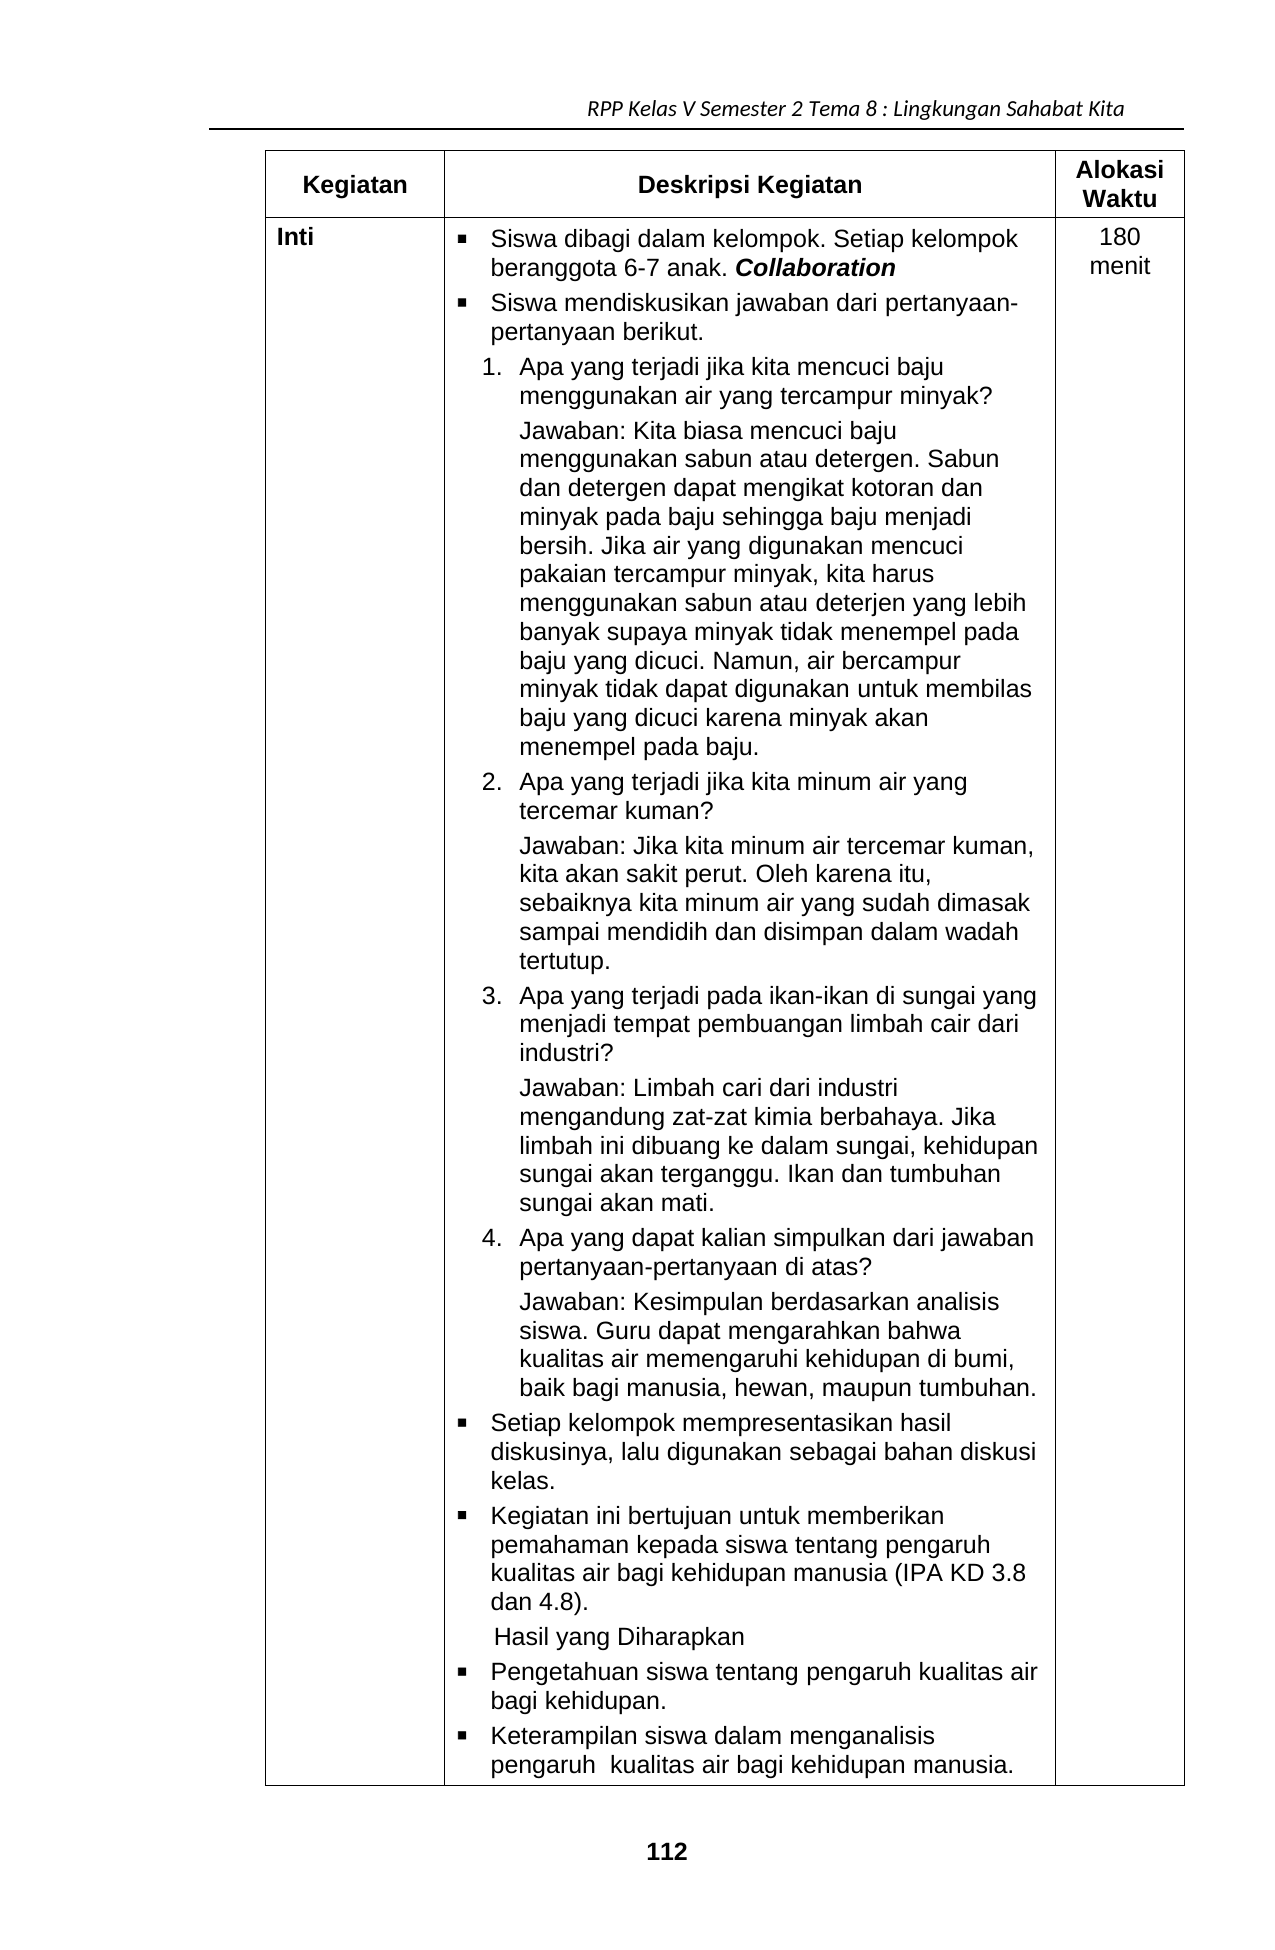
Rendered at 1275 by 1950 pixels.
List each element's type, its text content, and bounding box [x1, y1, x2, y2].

table_cell 180 menit [1056, 218, 1184, 1785]
table_cell Siswa dibagi dalam kelompok. Setiap kelompok beranggota 6-7 anak. Collaboration Siswa mendiskusikan jawaban dari pertanyaan-pertanyaan berikut. Apa yang terjadi jika kita mencuci baju menggunakan air yang tercampur minyak? Jawaban: Kita biasa mencuci baju menggunakan sabun atau detergen. Sabun dan detergen dapat mengikat kotoran dan minyak pada baju sehingga baju menjadi bersih. Jika air yang digunakan mencuci pakaian tercampur minyak, kita harus menggunakan sabun atau deterjen yang lebih banyak supaya minyak tidak menempel pada baju yang dicuci. Namun, air bercampur minyak tidak dapat digunakan untuk membilas baju yang dicuci karena minyak akan menempel pada baju. Apa yang terjadi jika kita minum air yang tercemar kuman? Jawaban: Jika kita minum air tercemar kuman, kita akan sakit perut. Oleh karena itu, sebaiknya kita minum air yang sudah dimasak sampai mendidih dan disimpan dalam wadah tertutup. Apa yang terjadi pada ikan-ikan di sungai yang menjadi tempat pembuangan limbah cair dari industri? Jawaban: Limbah cari dari industri mengandung zat-zat kimia berbahaya. Jika limbah ini dibuang ke dalam sungai, kehidupan sungai akan terganggu. Ikan dan tumbuhan sungai akan mati. Apa yang dapat kalian simpulkan dari jawaban pertanyaan-pertanyaan di atas? Jawaban: Kesimpulan berdasarkan analisis siswa. Guru dapat mengarahkan bahwa kualitas air memengaruhi kehidupan di bumi, baik bagi manusia, hewan, maupun tumbuhan. Setiap kelompok mempresentasikan hasil diskusinya, lalu digunakan sebagai bahan diskusi kelas. Kegiatan ini bertujuan untuk memberikan pemahaman kepada siswa tentang pengaruh kualitas air bagi kehidupan manusia (IPA KD 3.8 dan 4.8). Hasil yang Diharapkan Pengetahuan siswa tentang pengaruh kualitas air bagi kehidupan. Keterampilan siswa dalam menganalisis pengaruh kualitas air bagi kehidupan manusia. [445, 218, 1055, 1785]
table_header Kegiatan [266, 151, 444, 217]
table_header Deskripsi Kegiatan [445, 151, 1055, 217]
table_cell Inti [266, 218, 444, 1785]
table_header Alokasi Waktu [1056, 151, 1184, 217]
